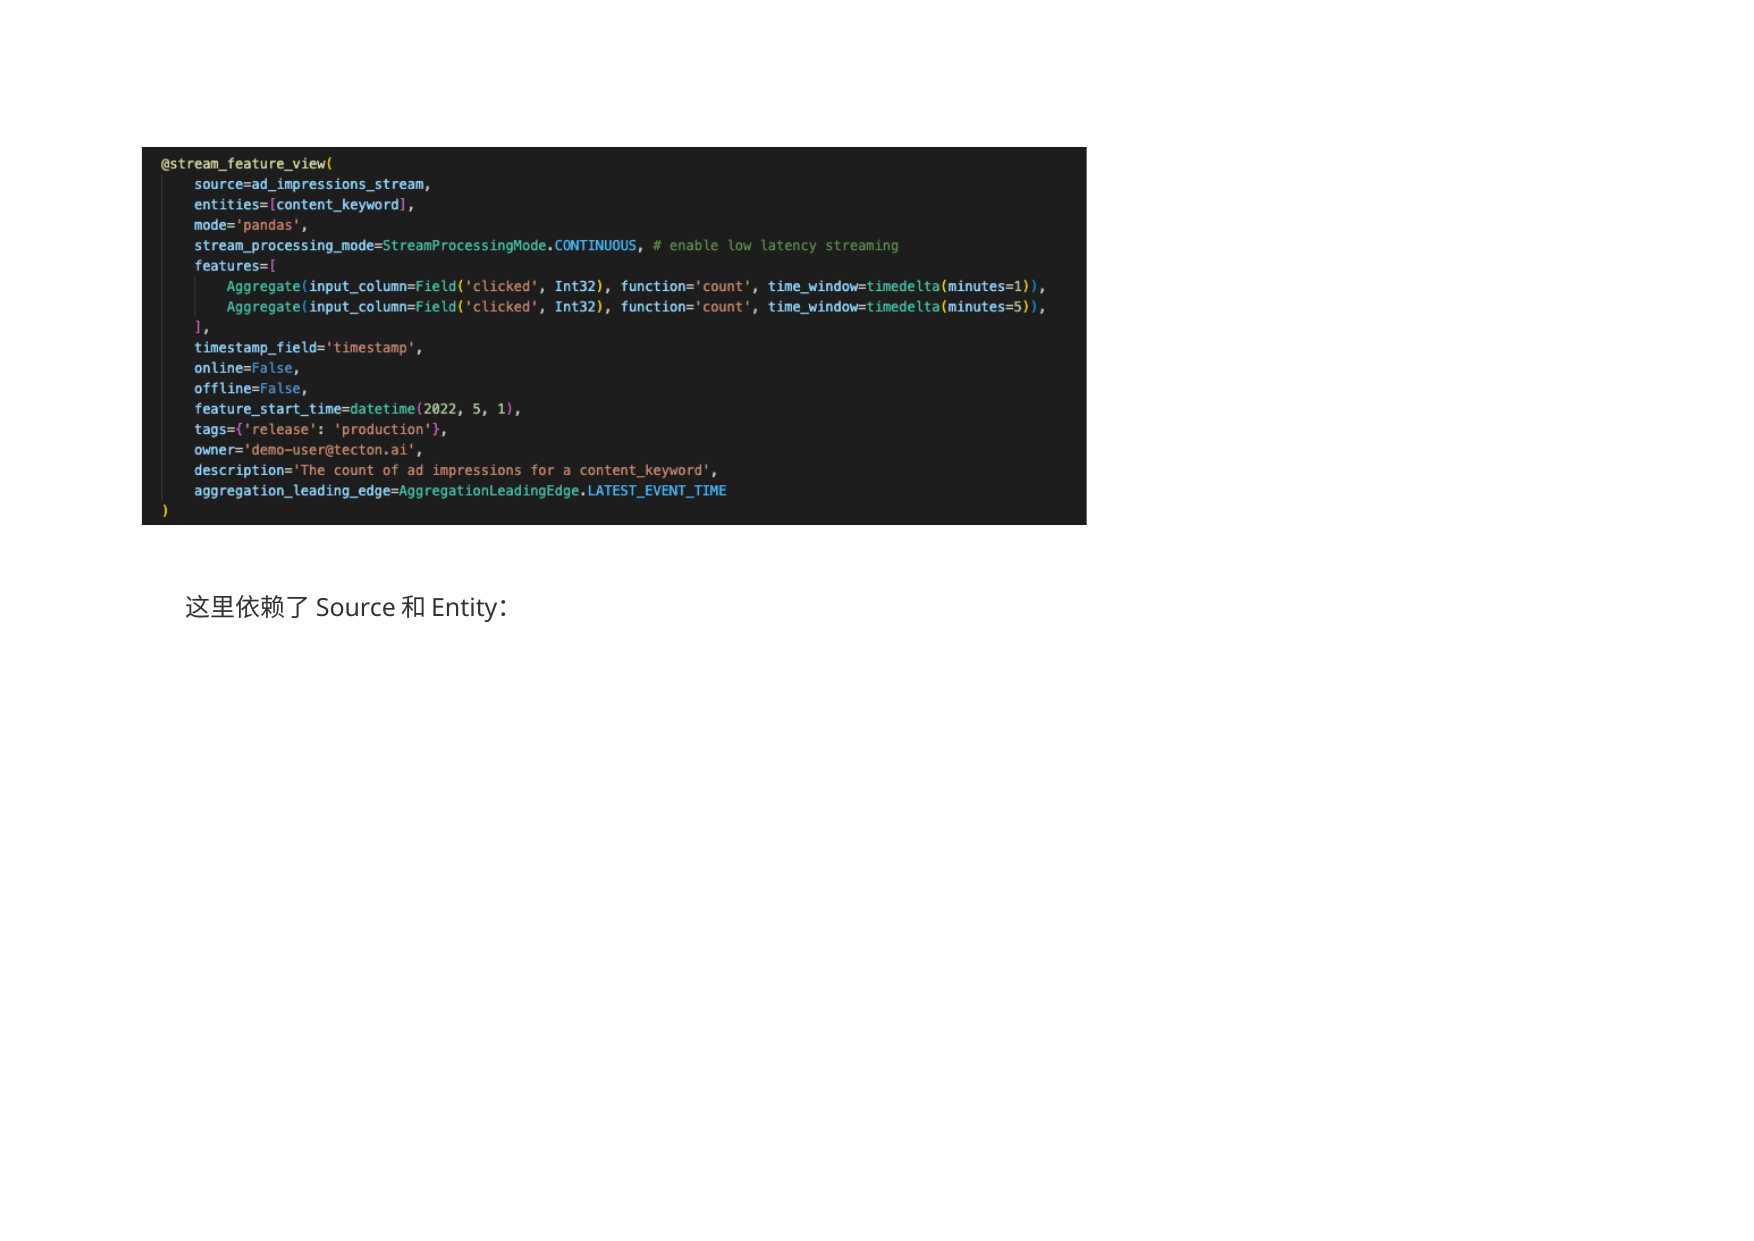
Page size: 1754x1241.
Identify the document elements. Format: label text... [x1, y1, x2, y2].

picture [141, 147, 1087, 525]
text 这里依赖了Source和Entity： [142, 587, 1612, 624]
